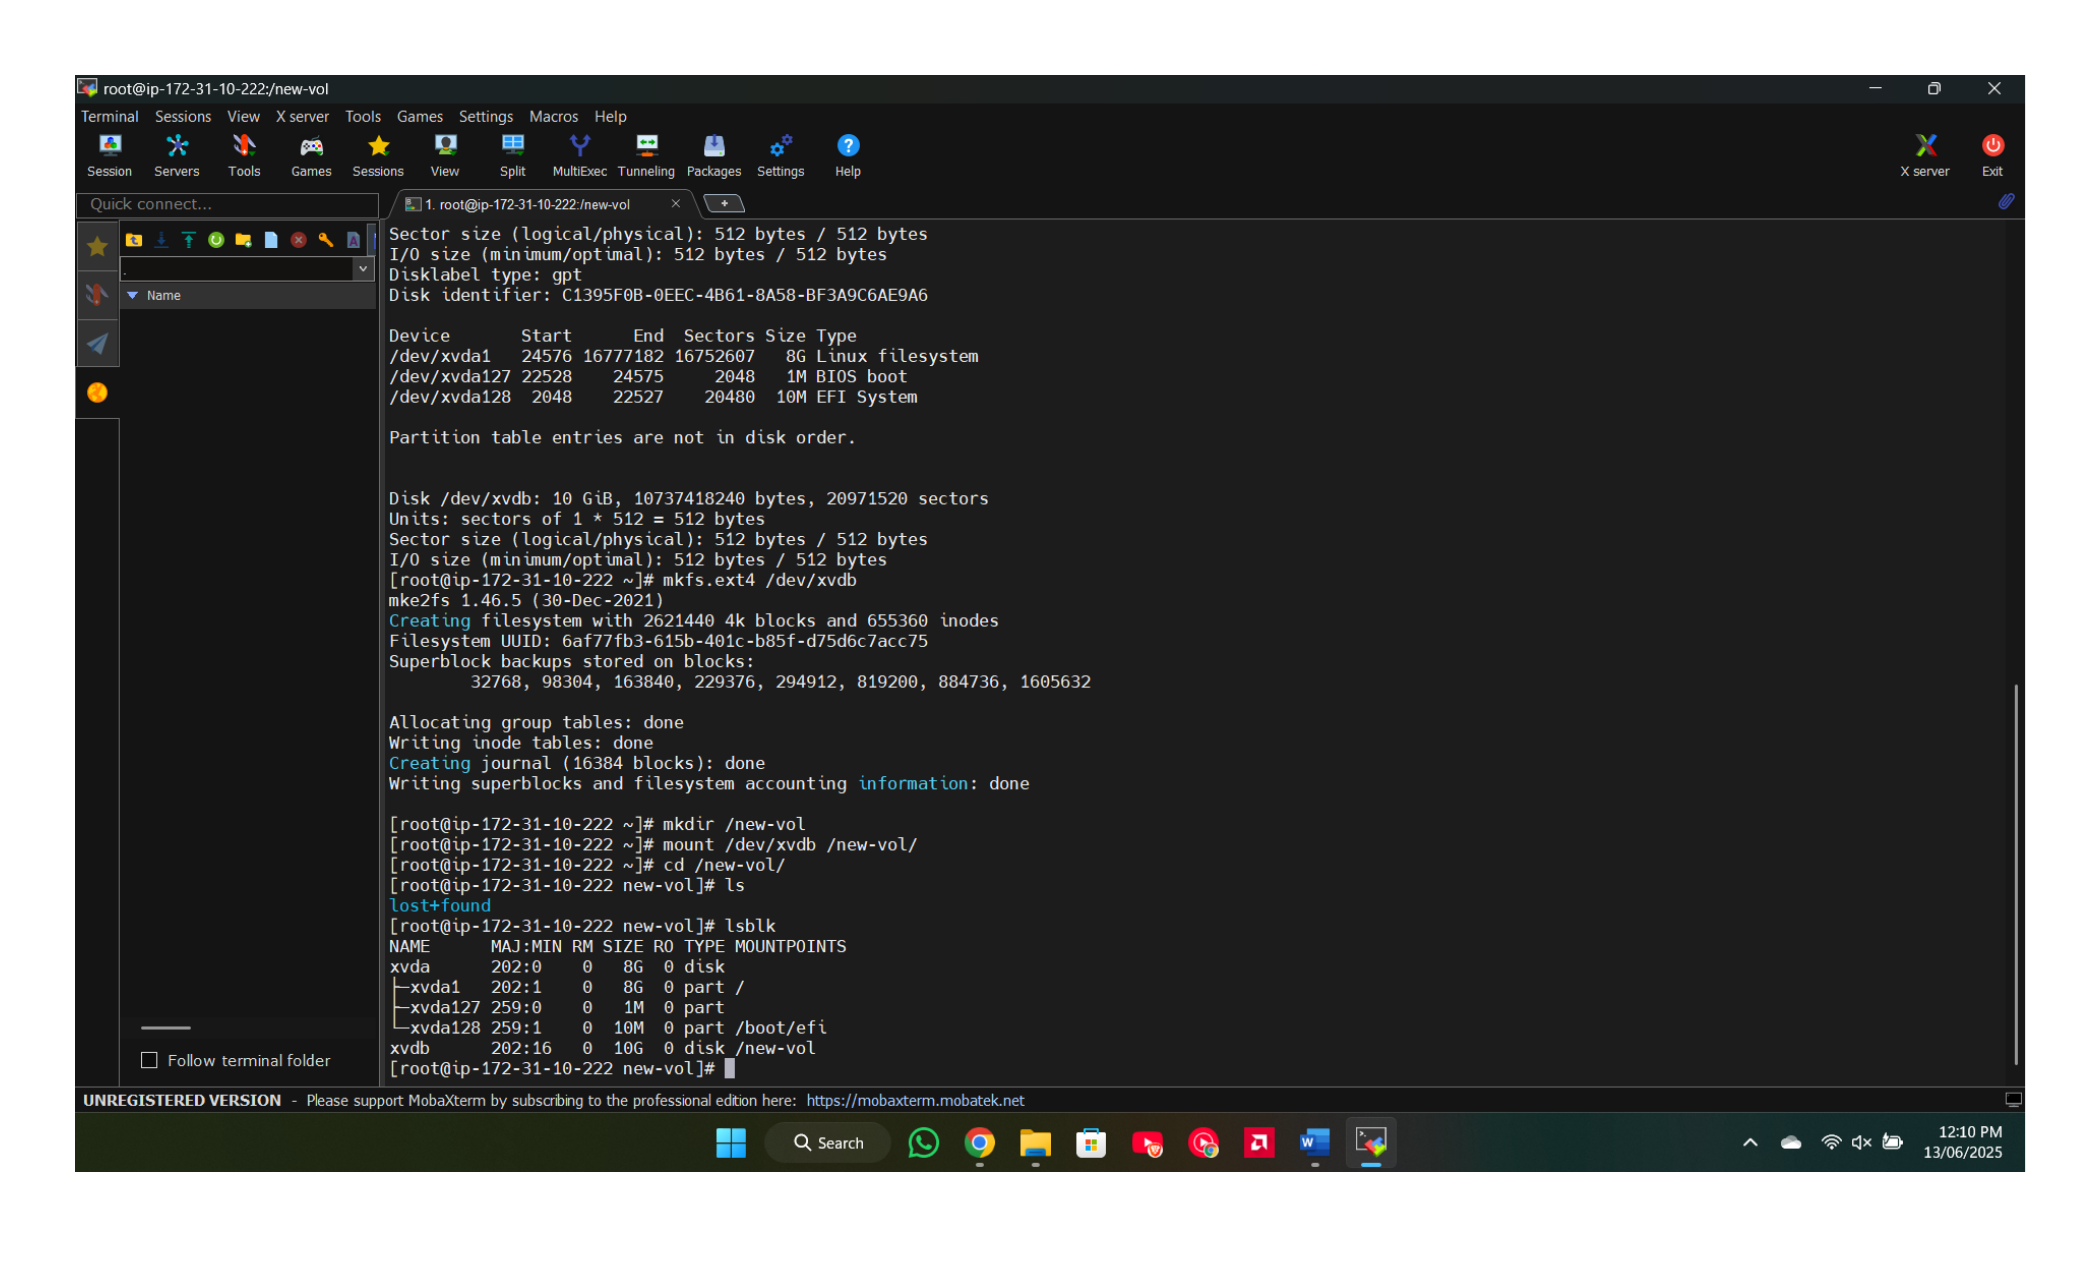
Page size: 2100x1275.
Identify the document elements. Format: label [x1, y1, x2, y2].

picture [75, 75, 2026, 1172]
